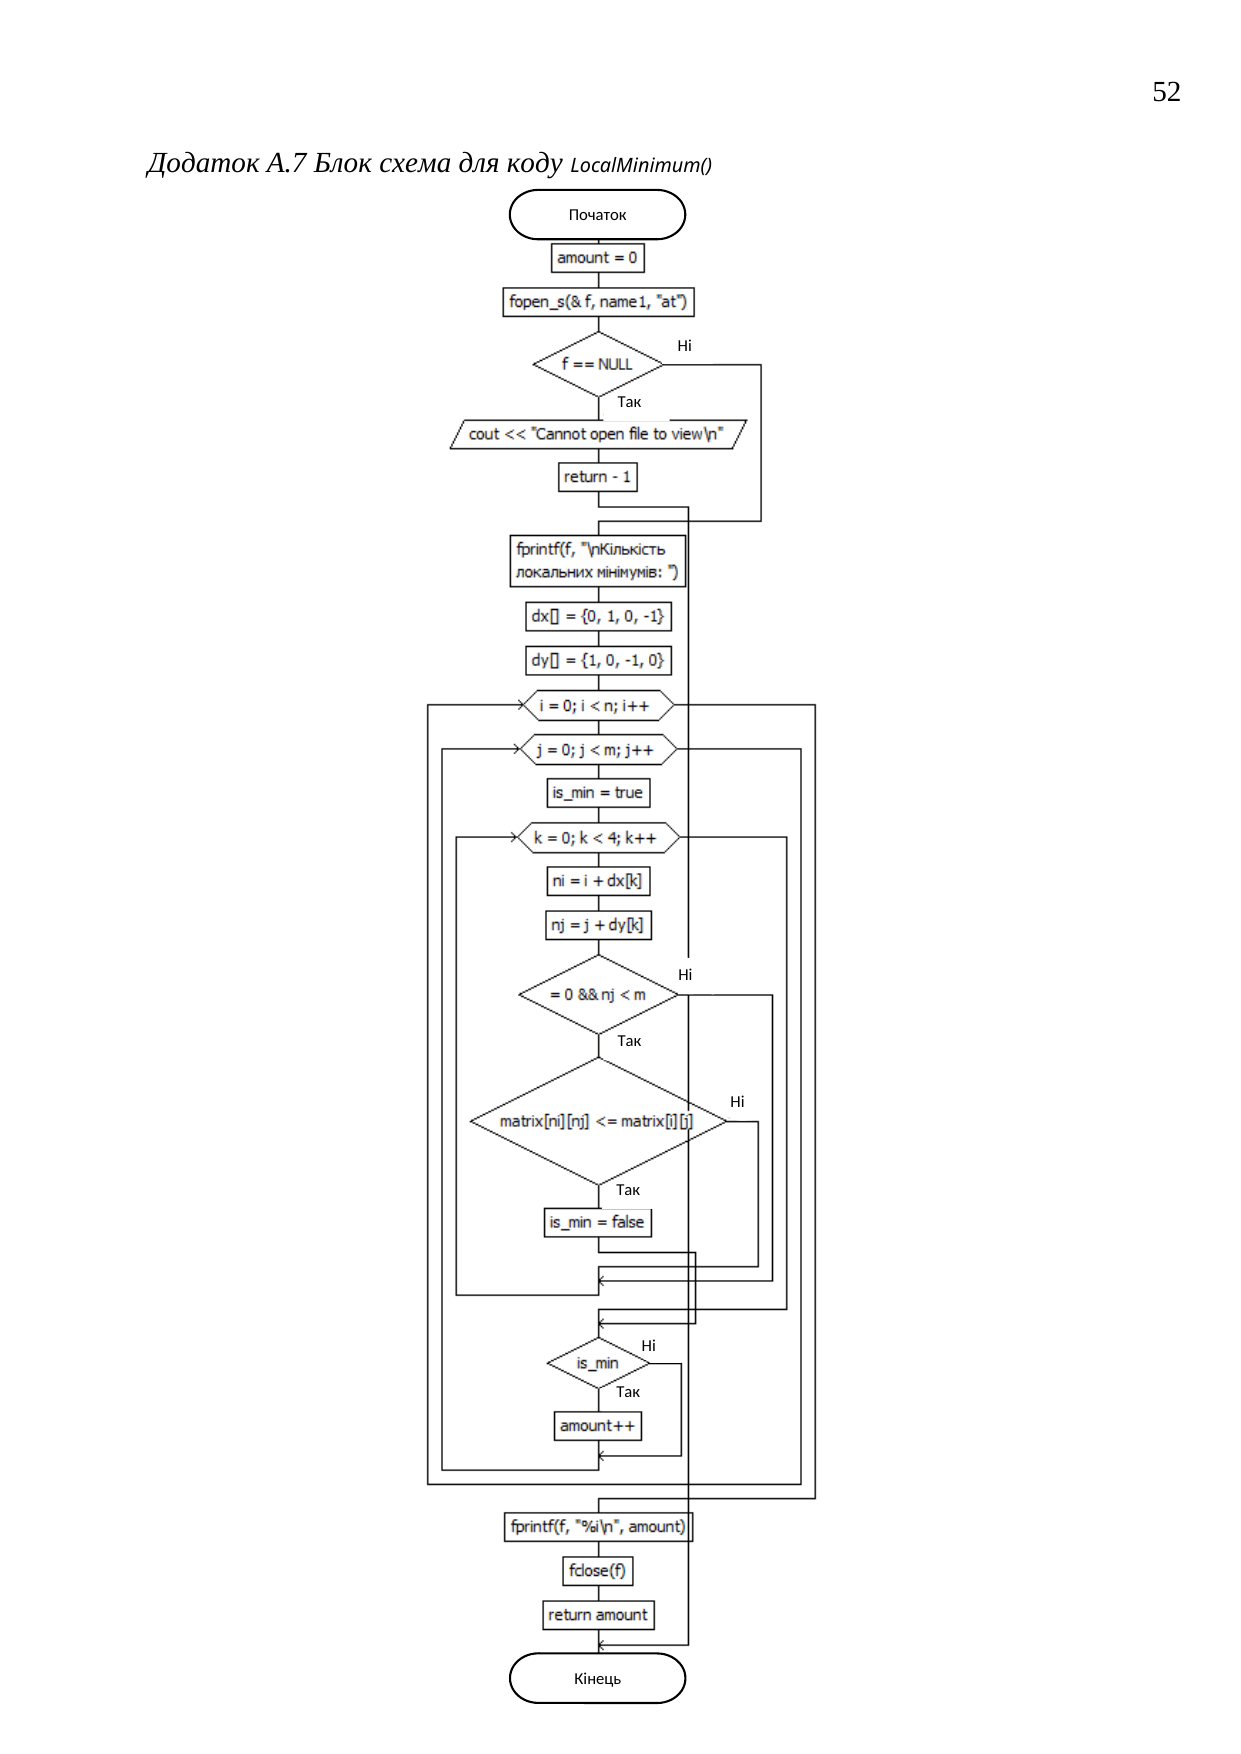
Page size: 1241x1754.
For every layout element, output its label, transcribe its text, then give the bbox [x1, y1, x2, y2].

table_header [148, 179, 657, 413]
subtitle Додаток A.7 Блок схема для коду LocalMinimum() [148, 145, 1181, 179]
picture [413, 240, 829, 1653]
